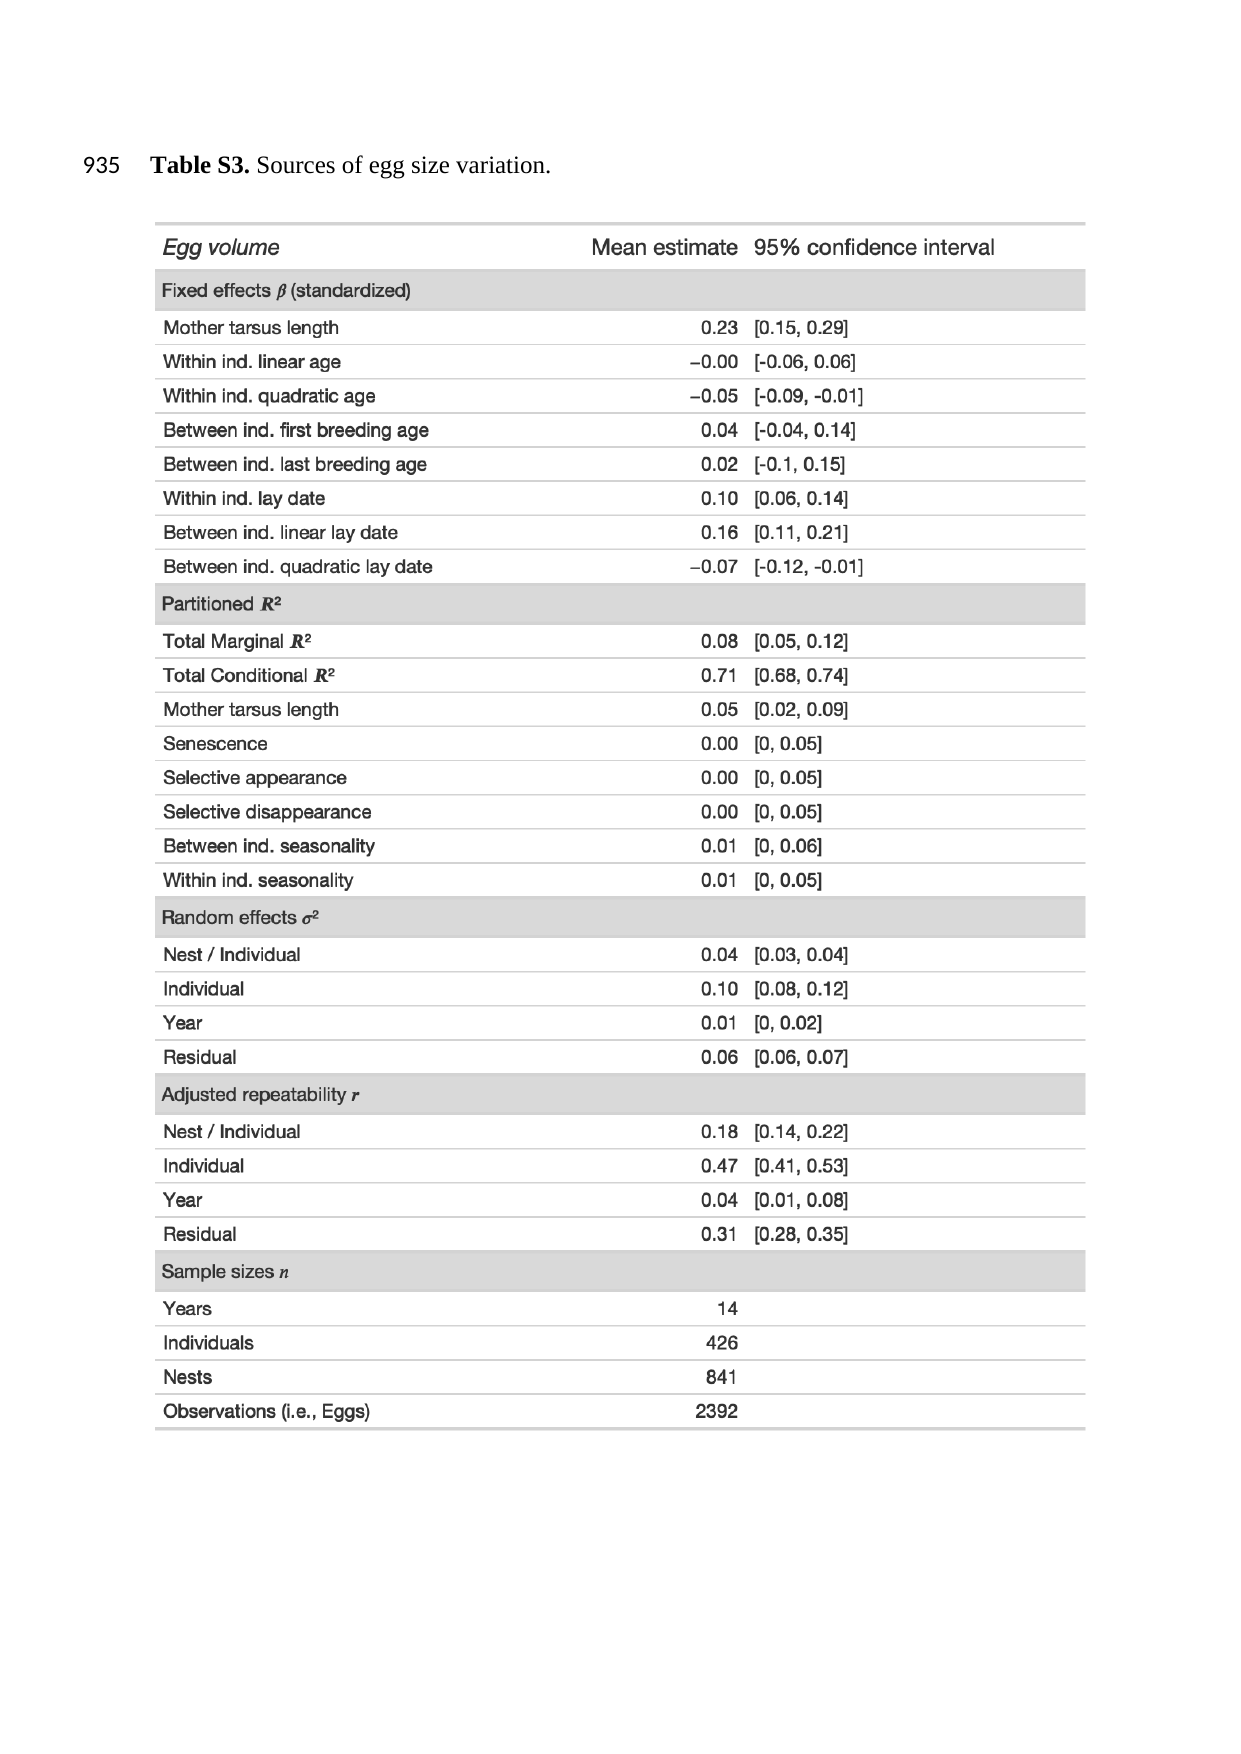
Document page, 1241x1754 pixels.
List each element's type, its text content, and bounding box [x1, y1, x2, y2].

text Table S3. Sources of egg size variation. [150, 150, 1090, 179]
picture [147, 214, 1093, 1438]
